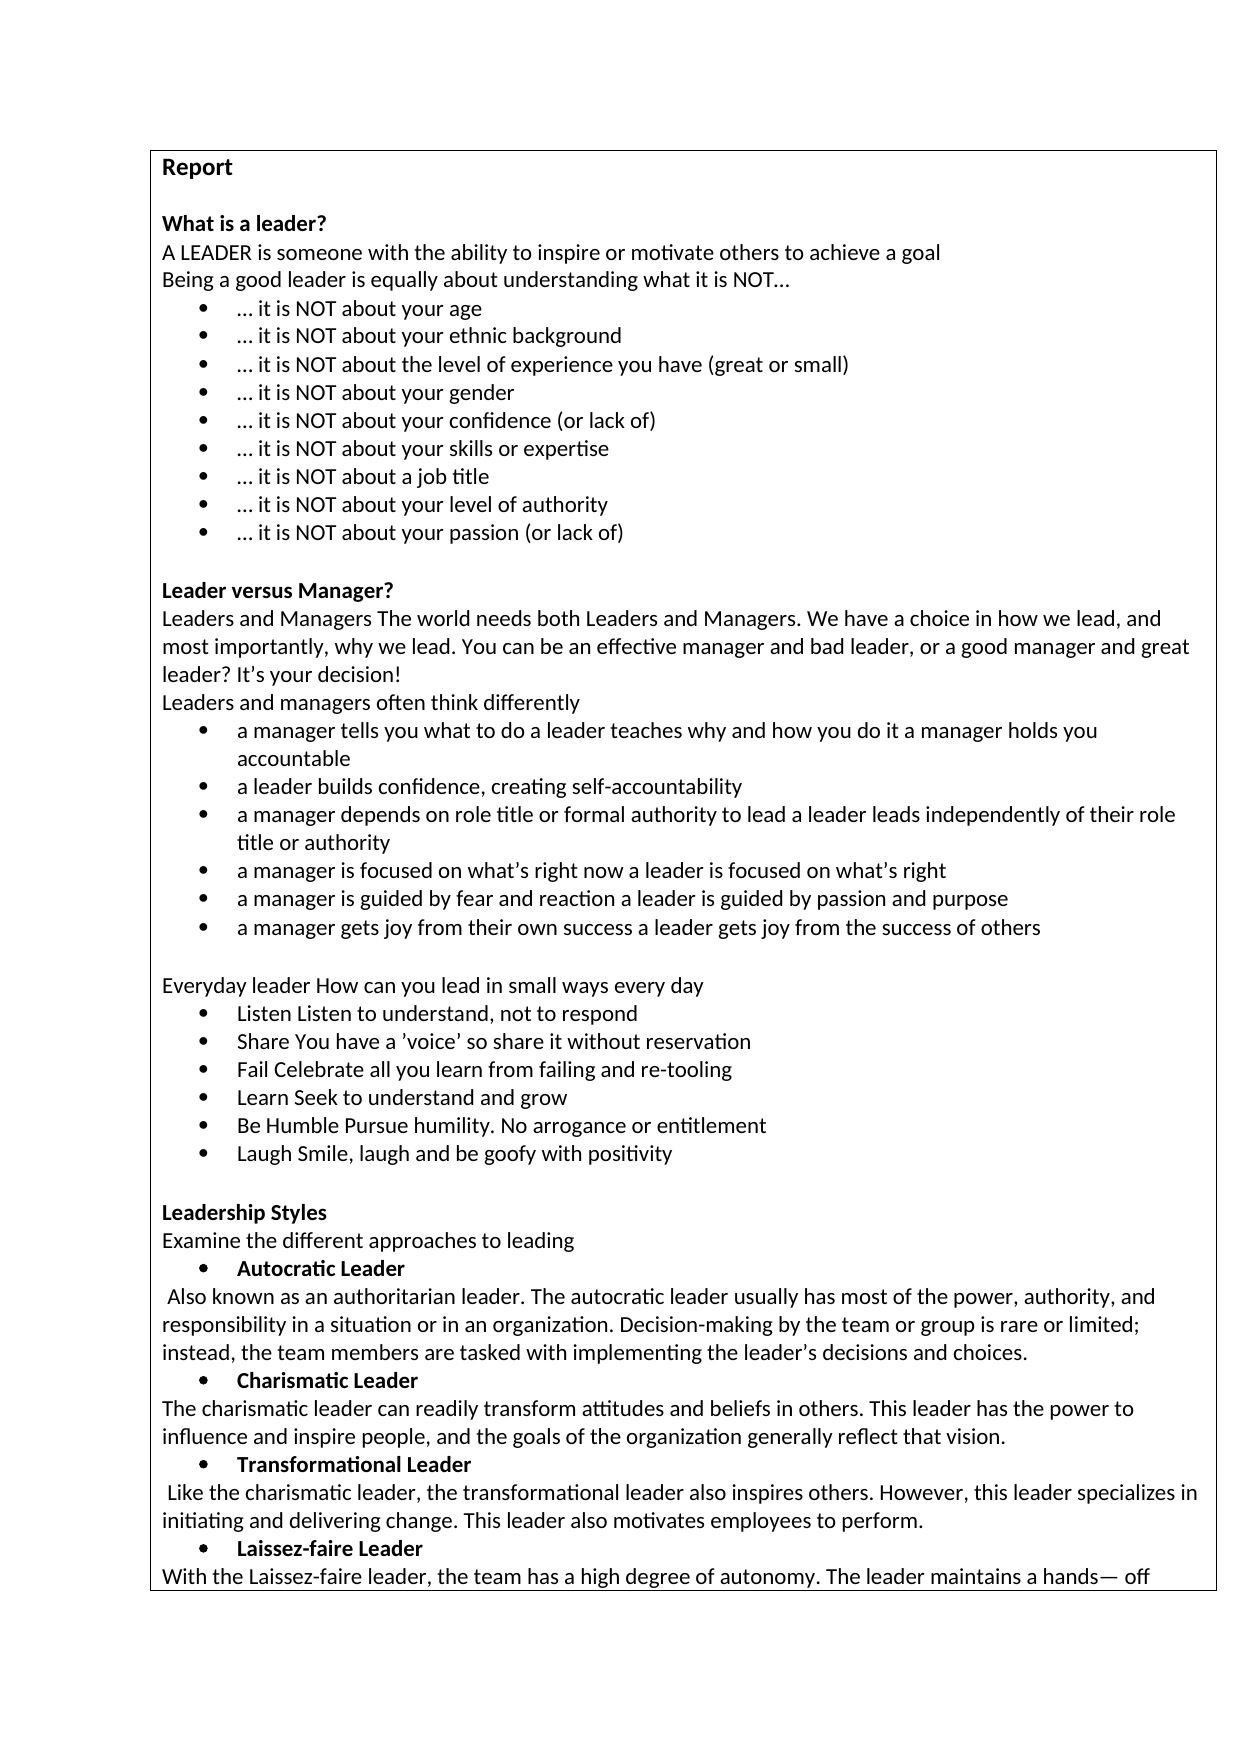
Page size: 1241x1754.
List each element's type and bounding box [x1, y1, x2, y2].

table_header [151, 151, 1216, 1590]
